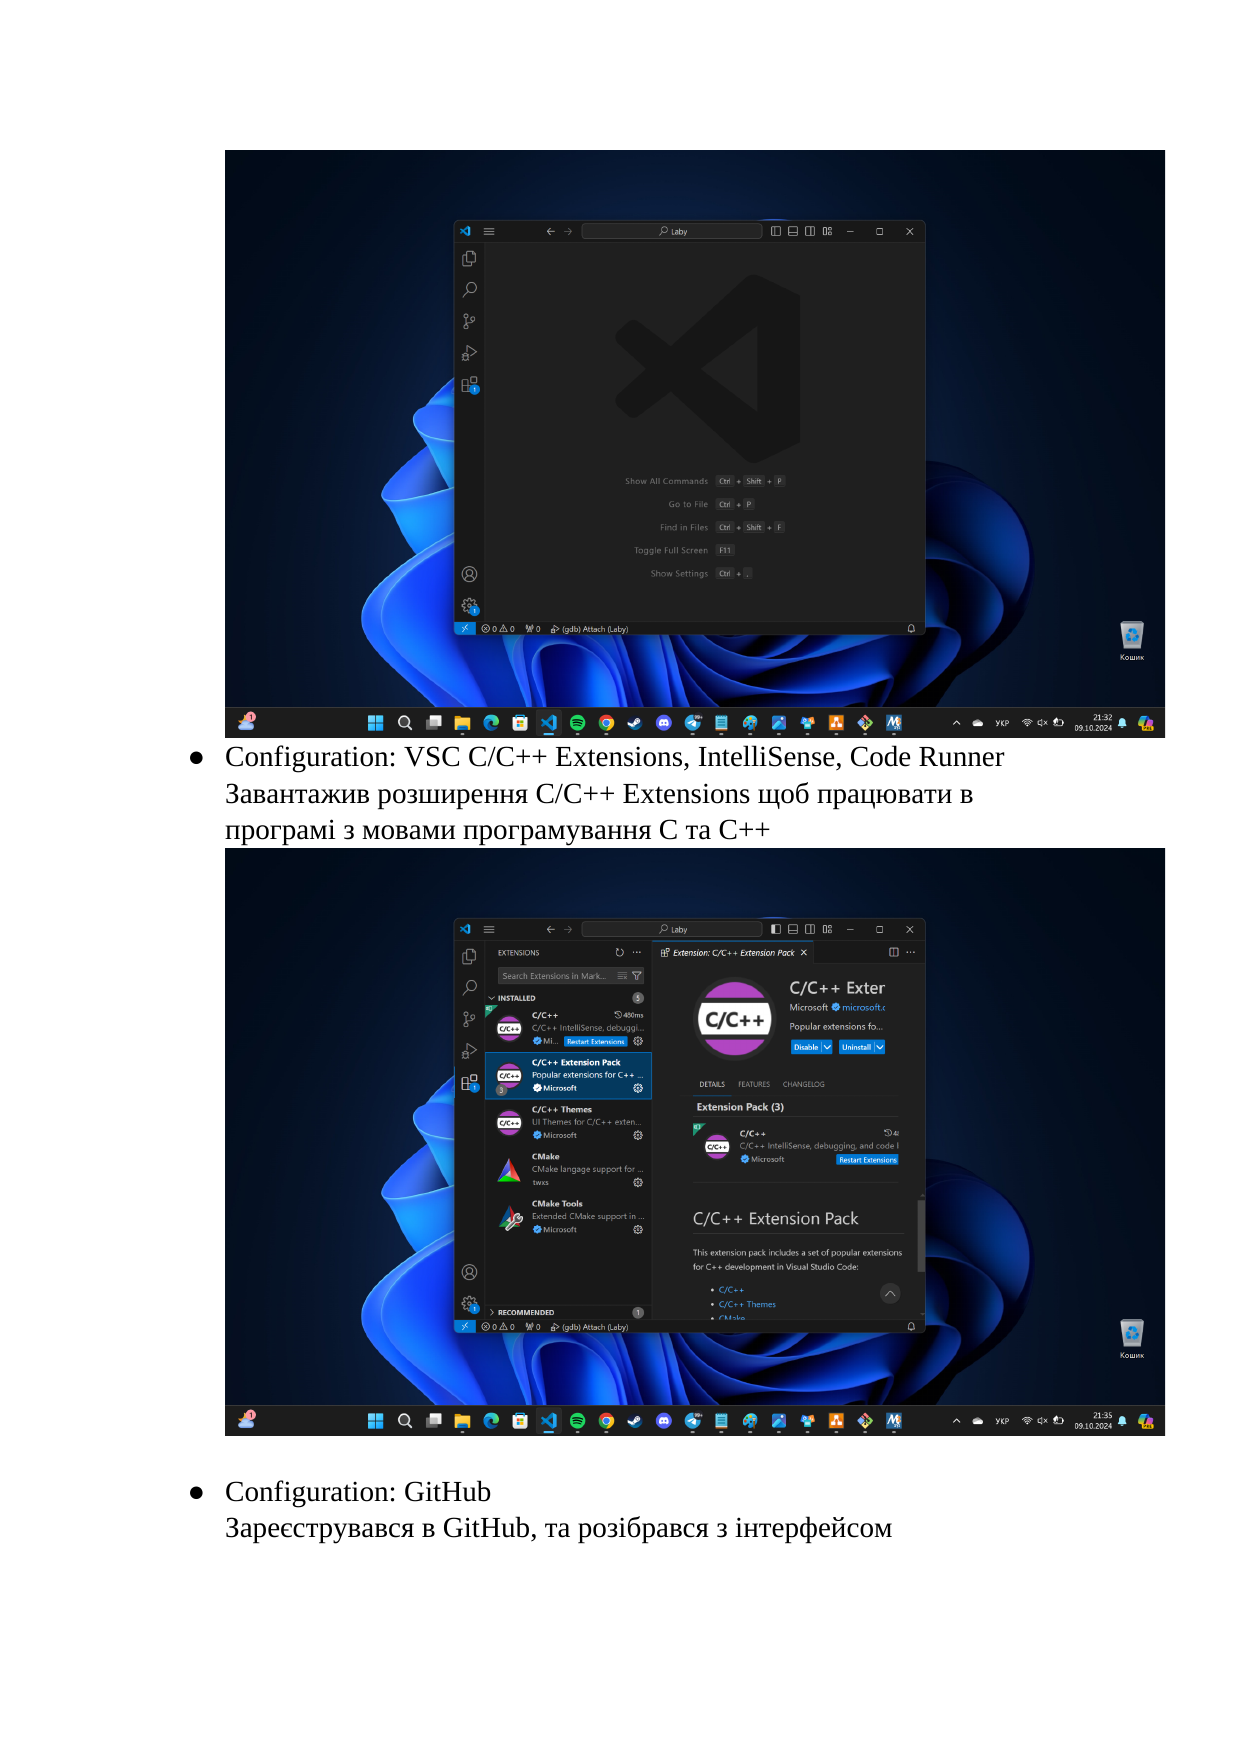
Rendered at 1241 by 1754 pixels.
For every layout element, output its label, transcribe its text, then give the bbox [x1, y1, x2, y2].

list Configuration: GitHub [187, 1474, 1090, 1507]
text Завантажив розширення C/C++ Extensions щоб працювати в програмі з мовами програмування С та С++ [225, 776, 1090, 845]
text Зареєструвався в GitHub, та розібрався з інтерфейсом [225, 1510, 1090, 1543]
picture [225, 848, 1166, 1436]
list Configuration: VSC C/C++ Extensions, IntelliSense, Code Runner [187, 739, 1090, 773]
picture [225, 150, 1166, 738]
